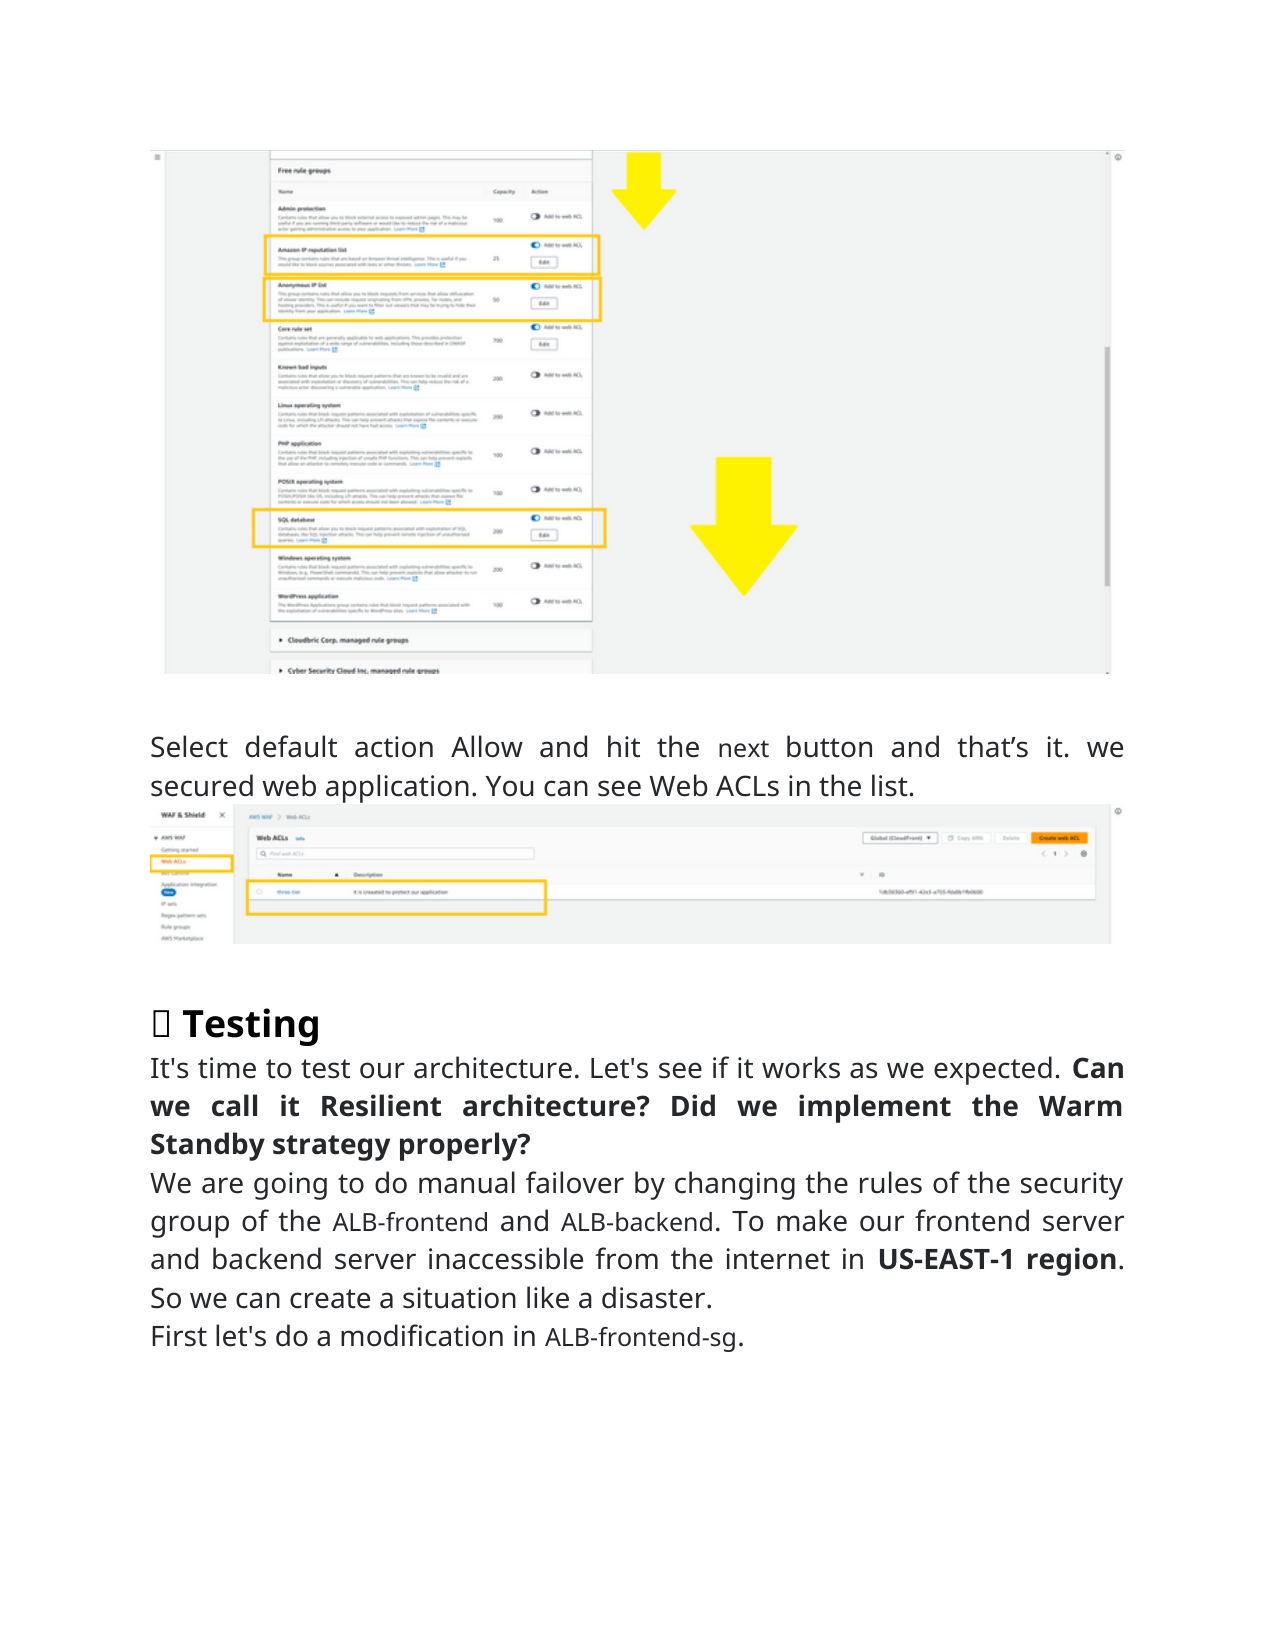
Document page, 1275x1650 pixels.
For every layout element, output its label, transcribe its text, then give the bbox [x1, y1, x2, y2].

text First let's do a modification in ALB-frontend-sg. [150, 1316, 1125, 1354]
text It's time to test our architecture. Let's see if it works as we expected. Can we call it Resilient architecture? Did we implement the Warm Standby strategy properly? [150, 1048, 1125, 1163]
picture [150, 804, 1125, 944]
text 🧪 Testing [150, 997, 1125, 1048]
text Select default action Allow and hit the next button and that’s it. we secured web application. You can see Web ACLs in the list. [150, 728, 1125, 804]
text We are going to do manual failover by changing the rules of the security group of the ALB-frontend and ALB-backend. To make our frontend server and backend server inaccessible from the internet in US-EAST-1 region. So we can create a situation like a disaster. [150, 1163, 1125, 1316]
picture [150, 150, 1125, 674]
